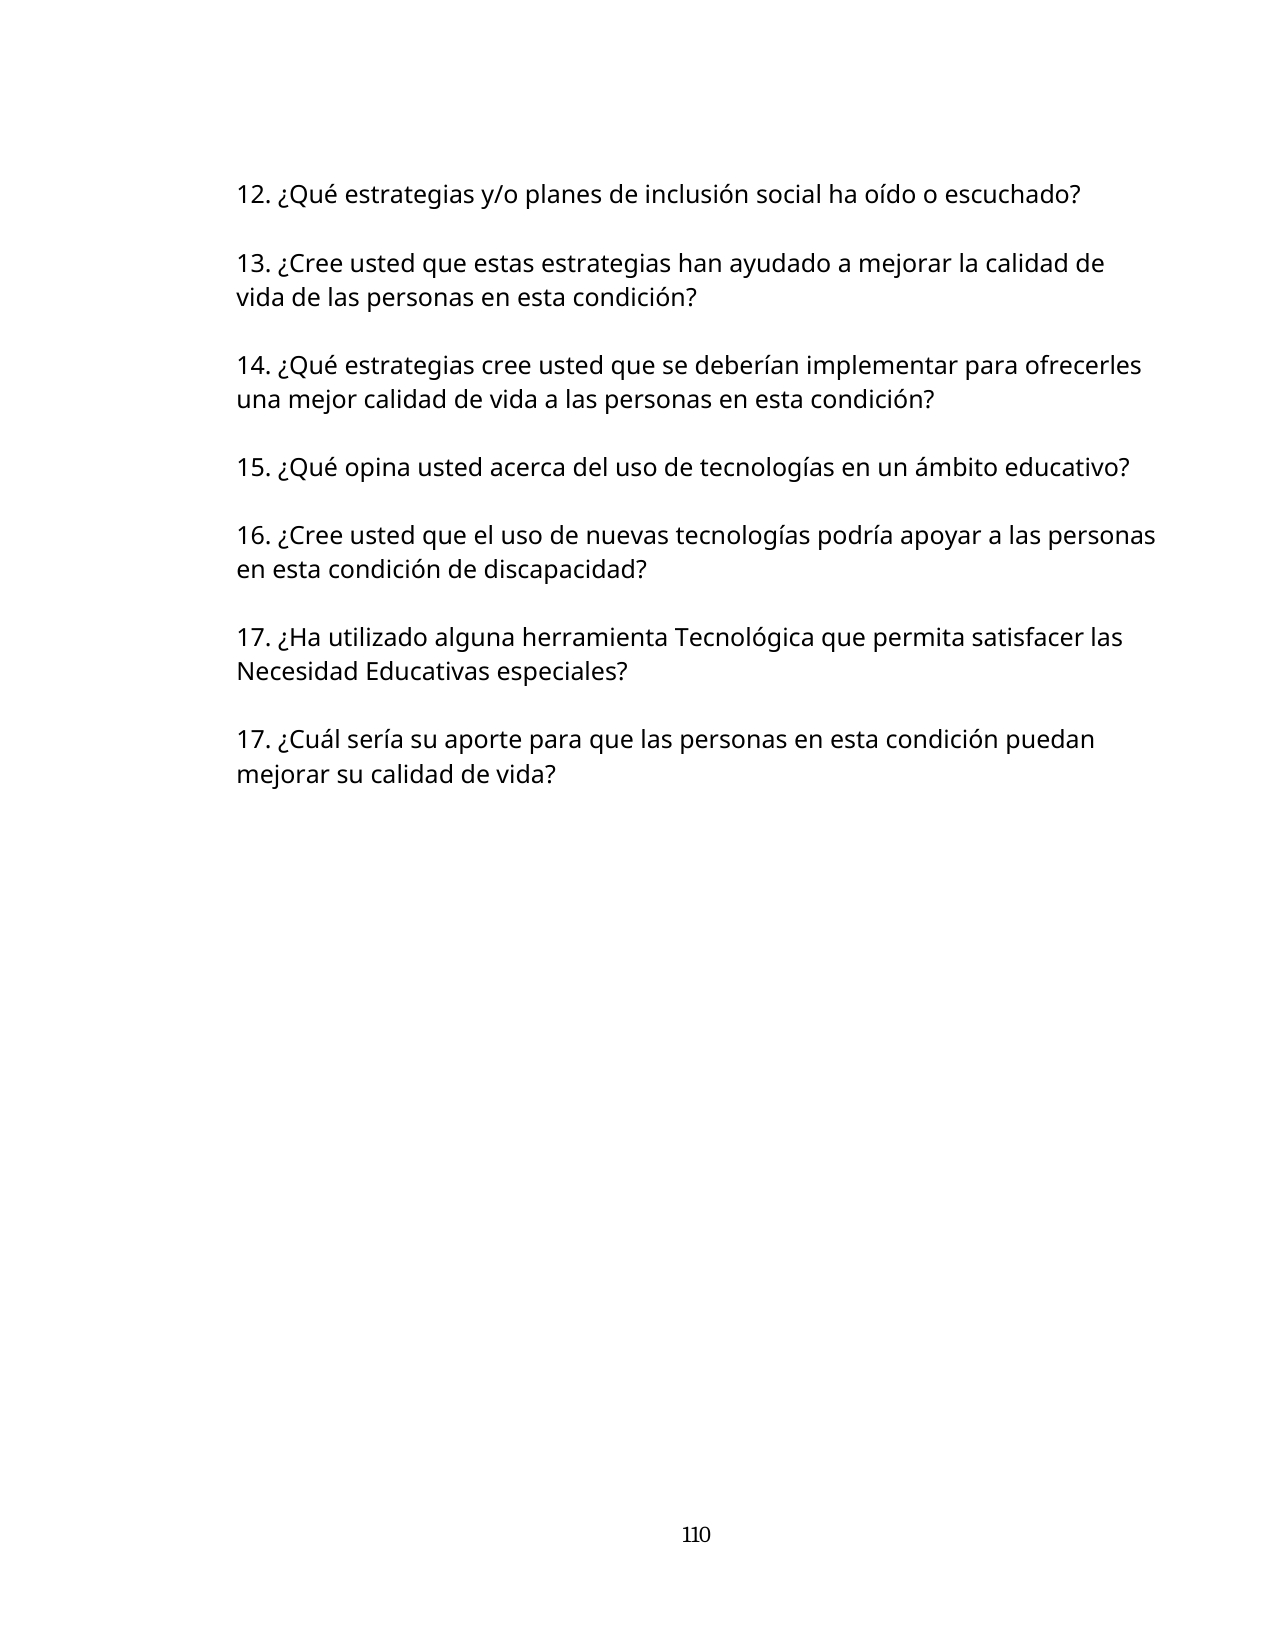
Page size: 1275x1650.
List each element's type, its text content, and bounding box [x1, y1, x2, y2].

text 14. ¿Qué estrategias cree usted que se deberían implementar para ofrecerles una mejor calidad de vida a las personas en esta condición? [236, 347, 1157, 416]
text 13. ¿Cree usted que estas estrategias han ayudado a mejorar la calidad de vida de las personas en esta condición? [236, 245, 1157, 313]
text 17. ¿Ha utilizado alguna herramienta Tecnológica que permita satisfacer las Necesidad Educativas especiales? [236, 620, 1157, 688]
text 12. ¿Qué estrategias y/o planes de inclusión social ha oído o escuchado? [236, 177, 1157, 211]
text 16. ¿Cree usted que el uso de nuevas tecnologías podría apoyar a las personas en esta condición de discapacidad? [236, 518, 1157, 586]
text 17. ¿Cuál sería su aporte para que las personas en esta condición puedan mejorar su calidad de vida? [236, 722, 1157, 790]
text 15. ¿Qué opina usted acerca del uso de tecnologías en un ámbito educativo? [236, 450, 1157, 484]
